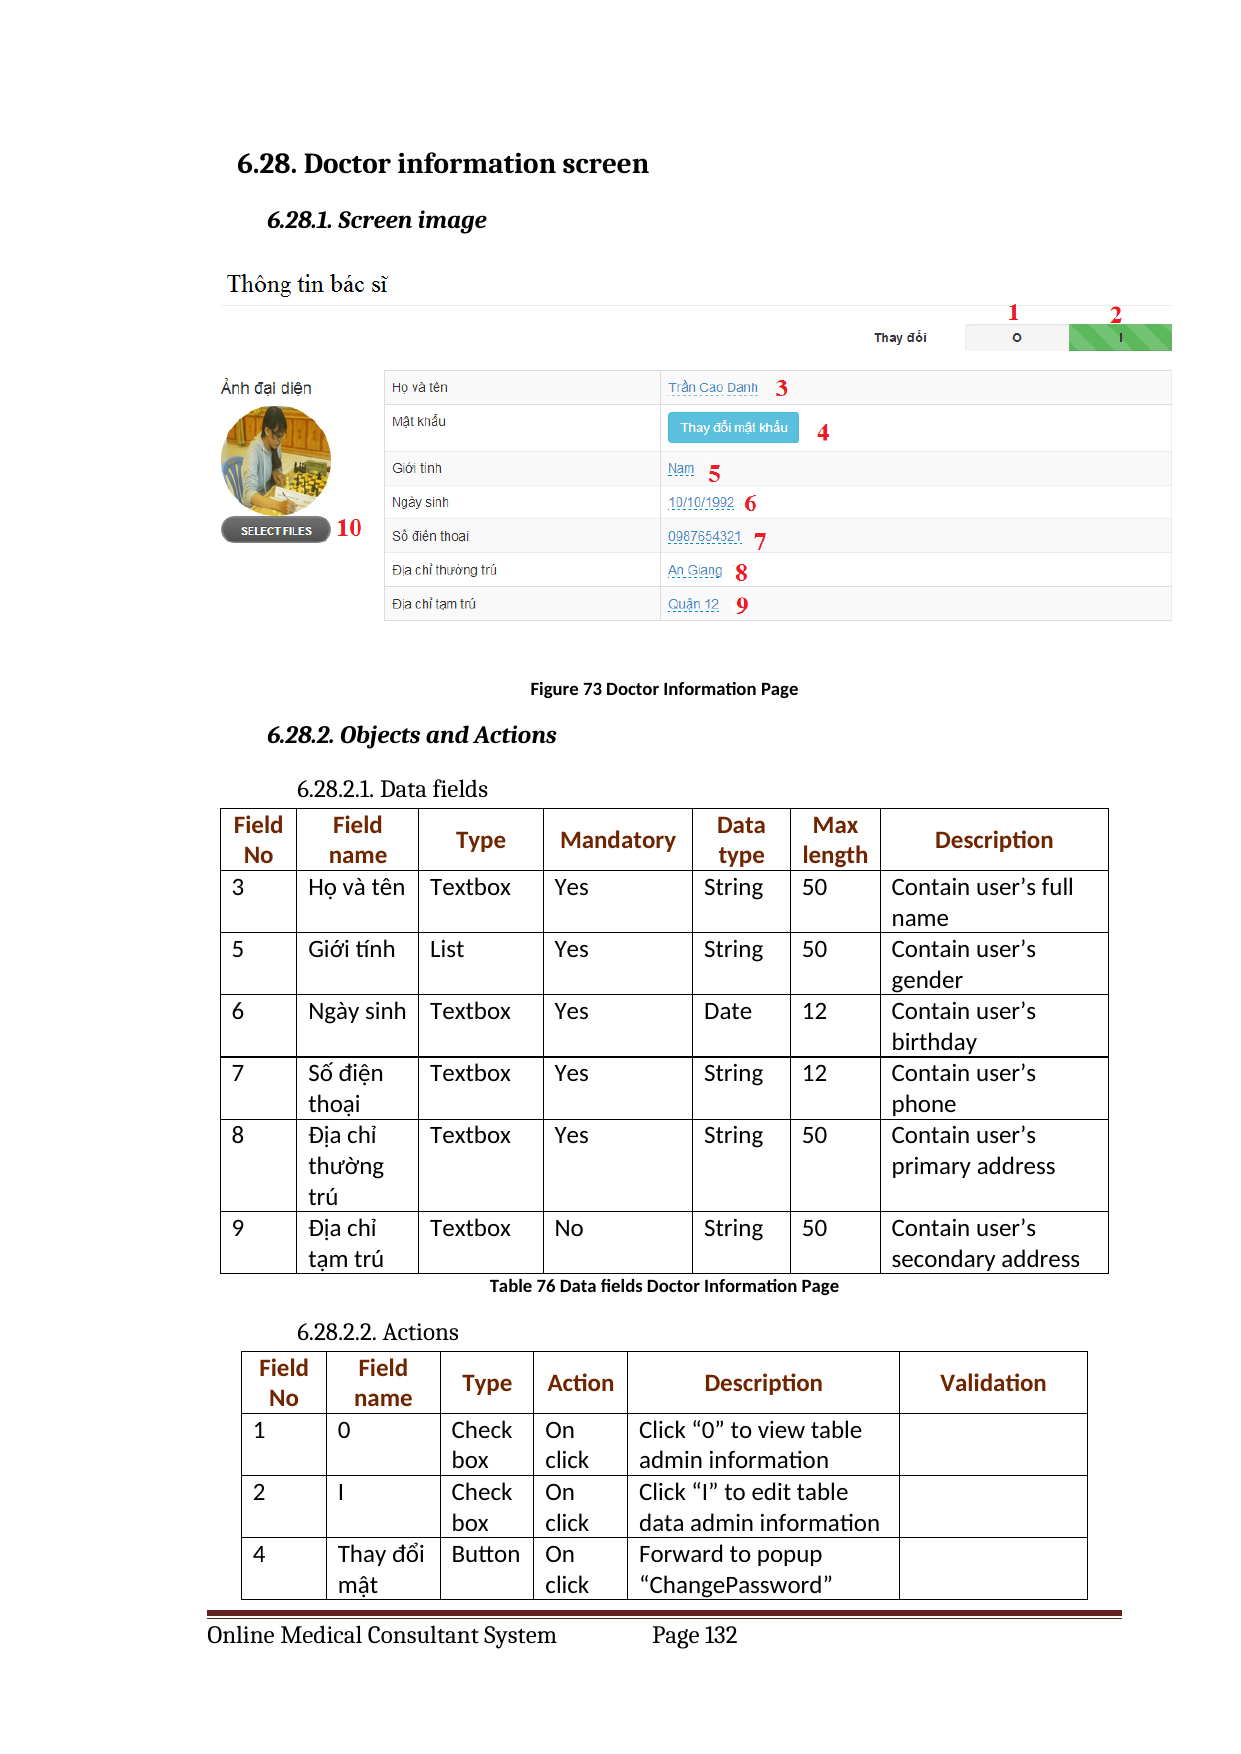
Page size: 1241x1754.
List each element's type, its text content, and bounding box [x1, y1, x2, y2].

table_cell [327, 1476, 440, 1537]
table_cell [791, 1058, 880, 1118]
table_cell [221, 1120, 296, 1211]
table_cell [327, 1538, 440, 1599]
subtitle Data fields [282, 775, 1122, 804]
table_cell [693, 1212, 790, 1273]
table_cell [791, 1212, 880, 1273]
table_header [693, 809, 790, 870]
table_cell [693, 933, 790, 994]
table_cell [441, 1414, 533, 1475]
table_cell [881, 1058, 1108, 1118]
subtitle Actions [282, 1318, 1122, 1347]
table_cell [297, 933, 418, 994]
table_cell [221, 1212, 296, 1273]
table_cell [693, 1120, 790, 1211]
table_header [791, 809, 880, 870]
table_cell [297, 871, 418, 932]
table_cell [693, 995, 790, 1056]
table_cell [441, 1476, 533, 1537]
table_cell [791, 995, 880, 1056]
subtitle Doctor information screen [237, 147, 1122, 181]
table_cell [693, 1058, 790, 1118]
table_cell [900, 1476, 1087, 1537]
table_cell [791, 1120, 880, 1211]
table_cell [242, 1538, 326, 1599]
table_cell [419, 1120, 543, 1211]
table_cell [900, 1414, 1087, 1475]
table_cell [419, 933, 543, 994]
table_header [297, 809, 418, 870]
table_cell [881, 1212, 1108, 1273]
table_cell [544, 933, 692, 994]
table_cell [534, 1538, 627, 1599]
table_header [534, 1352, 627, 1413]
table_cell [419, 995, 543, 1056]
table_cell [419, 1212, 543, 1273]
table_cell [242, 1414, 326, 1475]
picture [207, 239, 1182, 653]
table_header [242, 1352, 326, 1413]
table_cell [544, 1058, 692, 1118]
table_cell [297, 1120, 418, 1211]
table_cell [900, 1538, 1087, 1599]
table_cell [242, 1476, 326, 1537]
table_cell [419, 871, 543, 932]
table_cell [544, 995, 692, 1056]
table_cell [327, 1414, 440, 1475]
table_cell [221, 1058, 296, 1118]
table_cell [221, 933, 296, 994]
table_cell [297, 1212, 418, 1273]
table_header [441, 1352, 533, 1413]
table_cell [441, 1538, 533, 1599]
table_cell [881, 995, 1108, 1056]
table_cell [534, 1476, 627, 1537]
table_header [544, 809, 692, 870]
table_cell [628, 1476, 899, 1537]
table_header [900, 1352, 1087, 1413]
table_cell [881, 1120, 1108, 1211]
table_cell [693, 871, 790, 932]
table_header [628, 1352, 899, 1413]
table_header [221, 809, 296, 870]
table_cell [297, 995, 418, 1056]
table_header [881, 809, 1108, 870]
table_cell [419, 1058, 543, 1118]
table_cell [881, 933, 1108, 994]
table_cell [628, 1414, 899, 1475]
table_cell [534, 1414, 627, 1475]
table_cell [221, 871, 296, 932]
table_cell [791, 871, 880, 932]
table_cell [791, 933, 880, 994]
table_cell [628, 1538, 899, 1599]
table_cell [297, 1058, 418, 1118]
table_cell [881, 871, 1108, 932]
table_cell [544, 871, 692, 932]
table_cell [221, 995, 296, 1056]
subtitle Screen image [267, 206, 1122, 235]
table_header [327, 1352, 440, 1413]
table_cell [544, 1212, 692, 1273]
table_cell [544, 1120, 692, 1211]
subtitle Objects and Actions [267, 721, 1122, 750]
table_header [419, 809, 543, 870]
